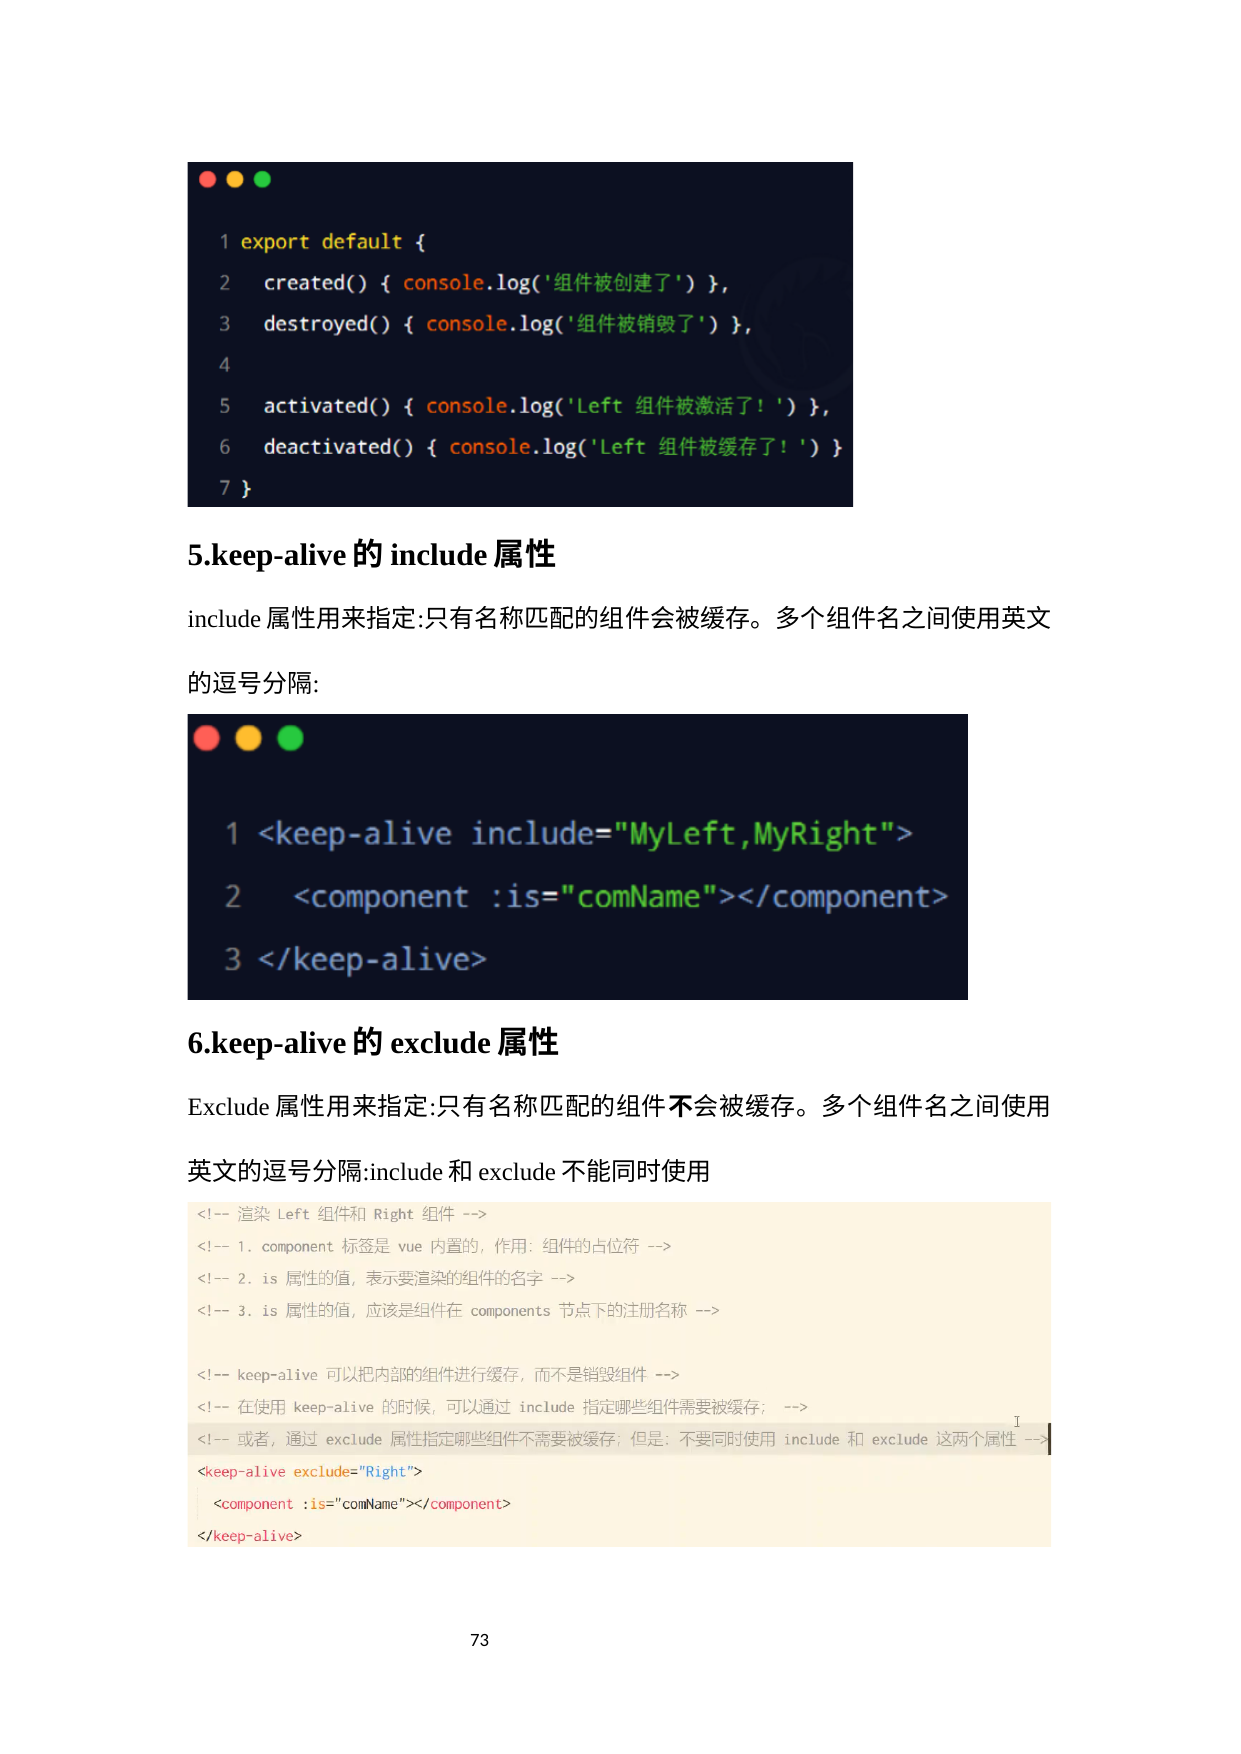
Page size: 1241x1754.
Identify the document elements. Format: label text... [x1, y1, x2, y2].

text Exclude属性用来指定:只有名称匹配的组件不会被缓存。多个组件名之间使用英文的逗号分隔:include和exclude不能同时使用 [187, 1072, 1053, 1202]
picture [187, 162, 854, 507]
text 6.keep-alive的exclude属性 [187, 1007, 1053, 1072]
text 5.keep-alive的include属性 [187, 519, 1053, 584]
picture [187, 714, 968, 1000]
picture [187, 1202, 1052, 1547]
text include属性用来指定:只有名称匹配的组件会被缓存。多个组件名之间使用英文的逗号分隔: [187, 584, 1053, 714]
